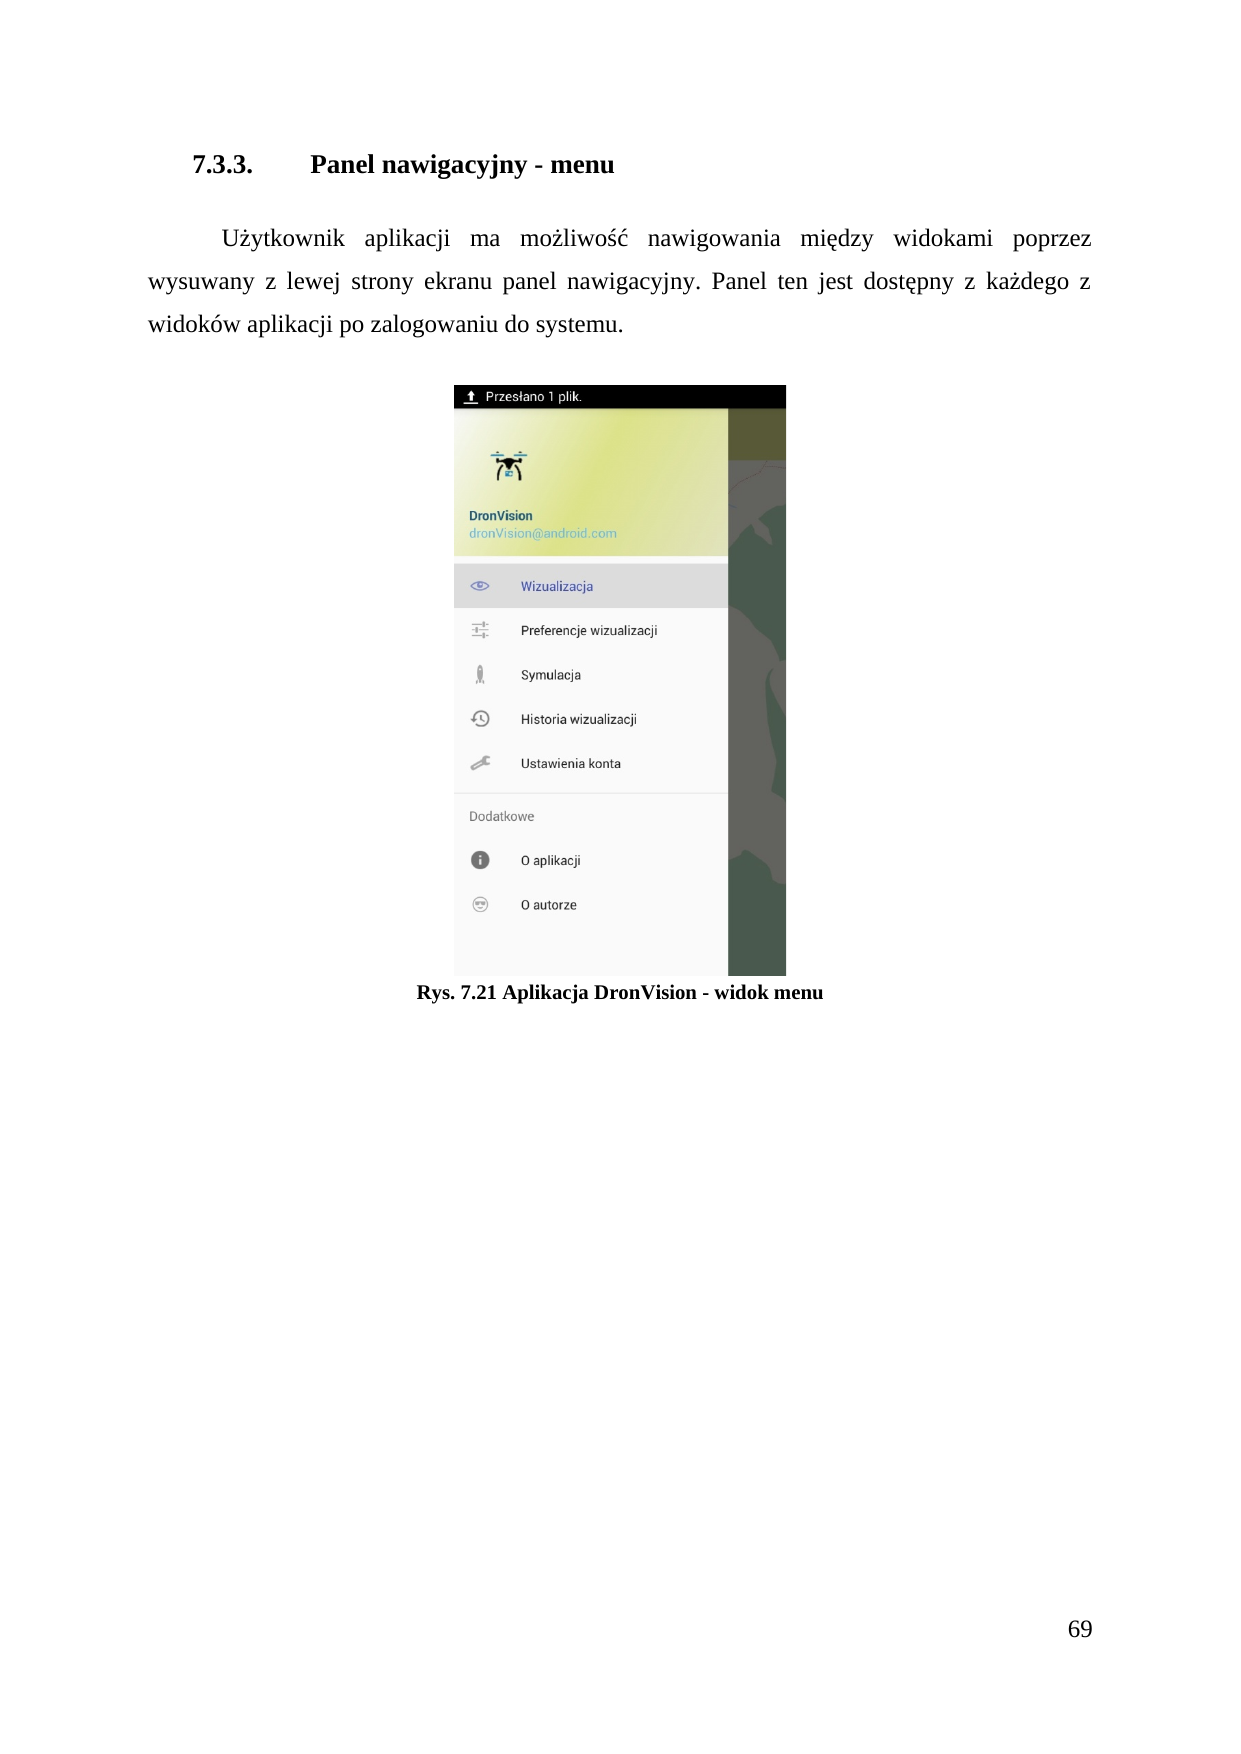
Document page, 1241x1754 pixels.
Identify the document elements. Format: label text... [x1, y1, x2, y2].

text Użytkownik aplikacji ma możliwość nawigowania między widokami poprzez wysuwany z lewej strony ekranu panel nawigacyjny. Panel ten jest dostępny z każdego z widoków aplikacji po zalogowaniu do systemu. [148, 223, 1092, 338]
subtitle Panel nawigacyjny - menu [192, 148, 1092, 179]
picture [454, 385, 787, 976]
